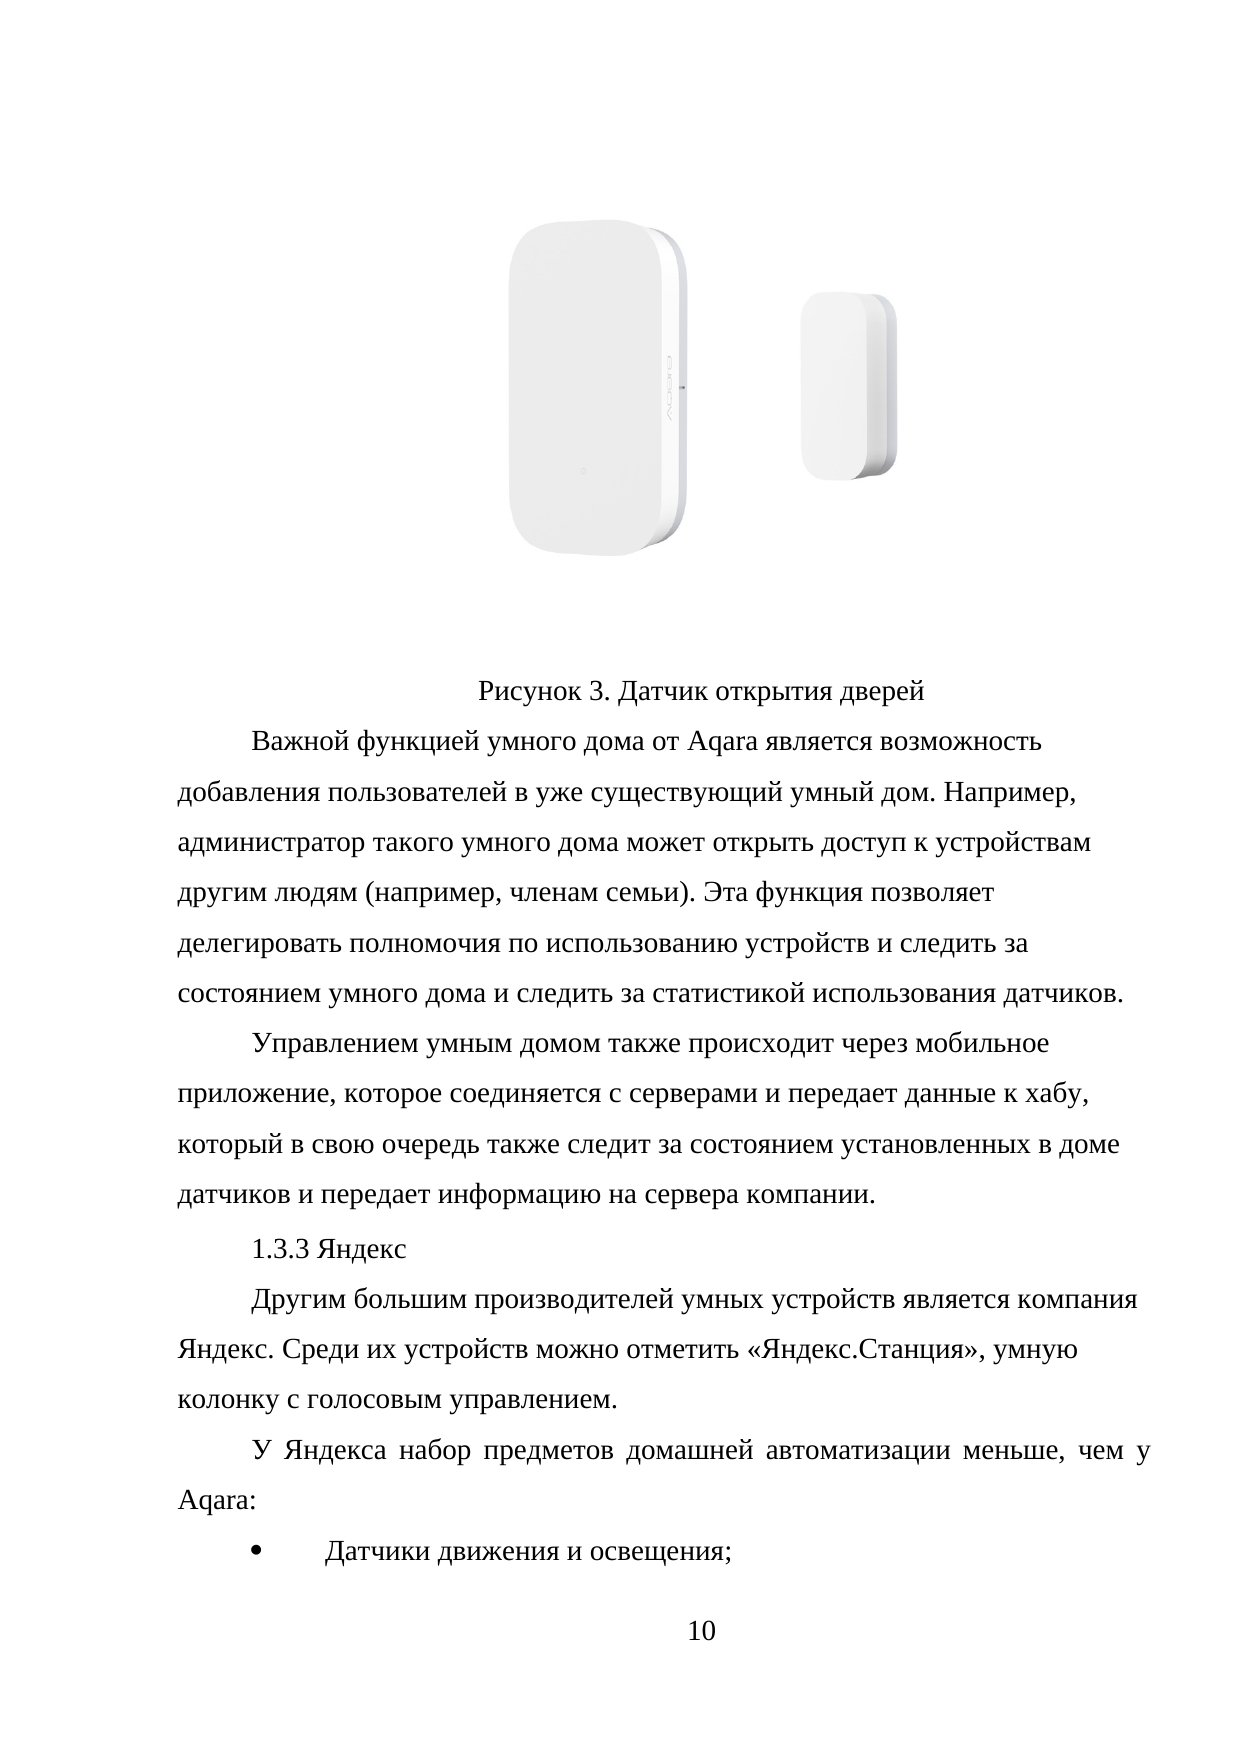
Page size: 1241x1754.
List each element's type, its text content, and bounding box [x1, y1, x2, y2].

list Датчики движения и освещения; [177, 1533, 1152, 1566]
text Другим большим производителей умных устройств является компания Яндекс. Среди их устройств можно отметить «Яндекс.Станция», умную колонку с голосовым управлением. [177, 1281, 1152, 1415]
text Рисунок 3. Датчик открытия дверей [177, 673, 1152, 707]
picture [432, 118, 971, 657]
text Управлением умным домом также происходит через мобильное приложение, которое соединяется с серверами и передает данные к хабу, который в свою очередь также следит за состоянием установленных в доме датчиков и передает информацию на сервера компании. [177, 1025, 1152, 1210]
text 1.3.3 Яндекс [177, 1231, 1152, 1264]
text У Яндекса набор предметов домашней автоматизации меньше, чем у Aqara: [177, 1432, 1152, 1516]
text Важной функцией умного дома от Aqara является возможность добавления пользователей в уже существующий умный дом. Например, администратор такого умного дома может открыть доступ к устройствам другим людям (например, членам семьи). Эта функция позволяет делегировать полномочия по использованию устройств и следить за состоянием умного дома и следить за статистикой использования датчиков. [177, 723, 1152, 1008]
